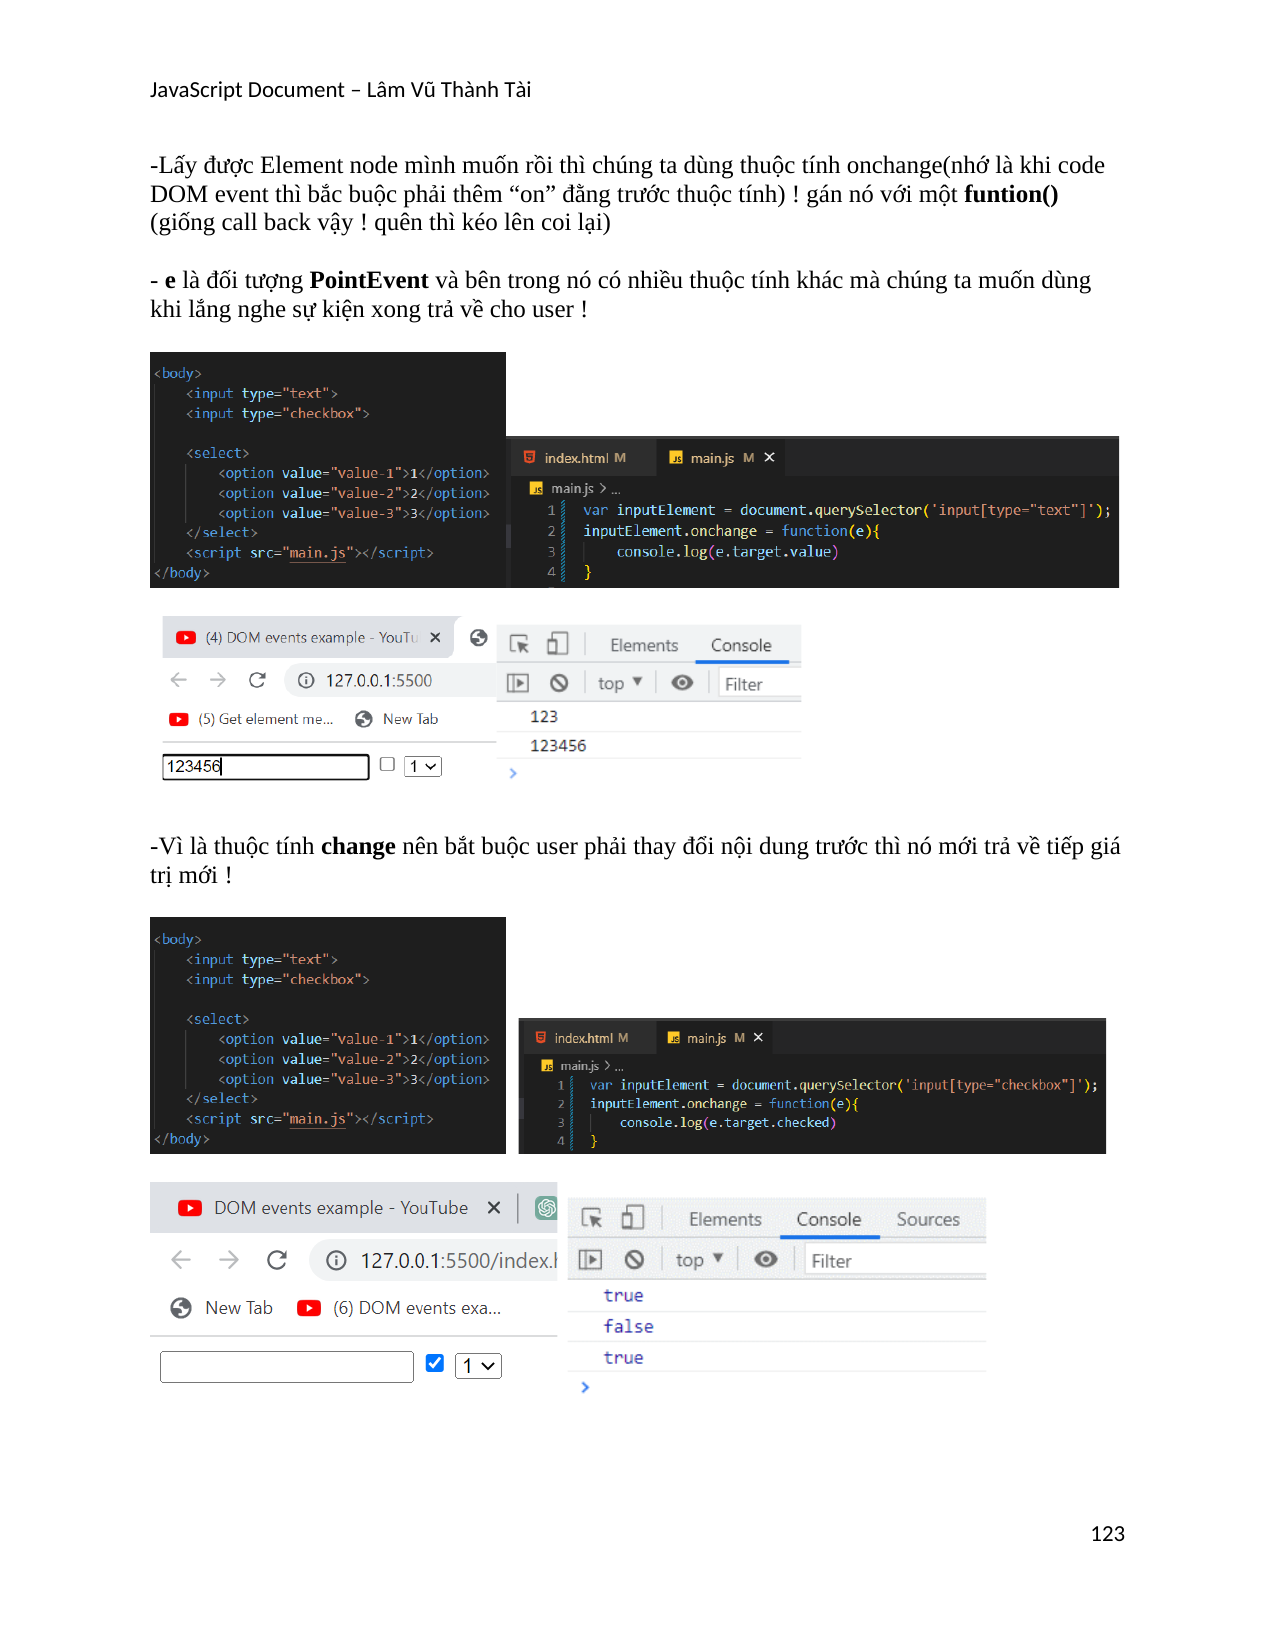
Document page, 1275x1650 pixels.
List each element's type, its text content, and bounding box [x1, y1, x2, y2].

picture [162, 616, 802, 802]
picture [518, 1018, 1107, 1154]
picture [150, 352, 1120, 588]
picture [567, 1188, 987, 1418]
text -Lấy được Element node mình muốn rồi thì chúng ta dùng thuộc tính onchange(nhớ là khi code DOM event thì bắc buộc phải thêm “on” đằng trước thuộc tính) ! gán nó với một funtion() (giống call back vậy ! quên thì kéo lên coi lại) [150, 150, 1125, 236]
text - e là đối tượng PointEvent và bên trong nó có nhiều thuộc tính khác mà chúng ta muốn dùng khi lắng nghe sự kiện xong trả về cho user ! [150, 265, 1125, 323]
picture [150, 1182, 558, 1418]
text -Vì là thuộc tính change nên bắt buộc user phải thay đổi nội dung trước thì nó mới trả về tiếp giá trị mới ! [150, 831, 1125, 889]
picture [150, 917, 506, 1154]
